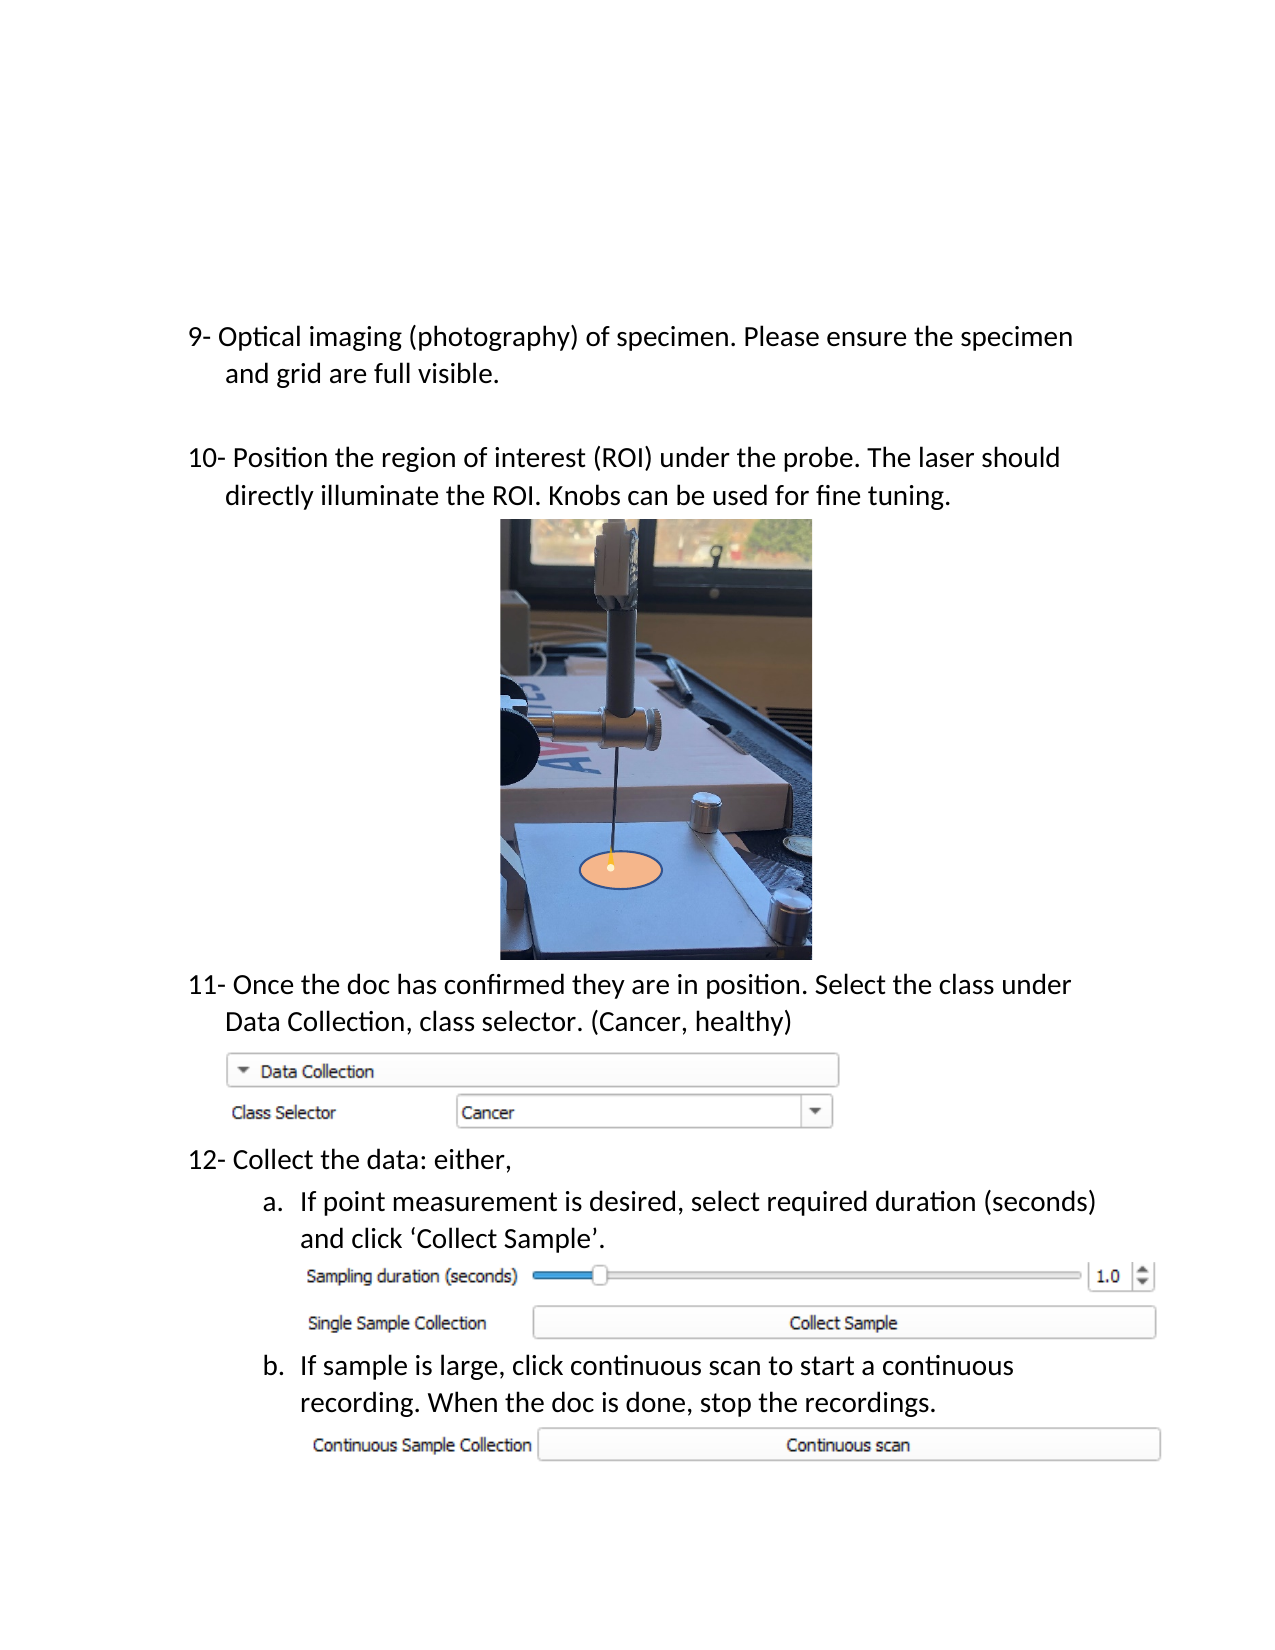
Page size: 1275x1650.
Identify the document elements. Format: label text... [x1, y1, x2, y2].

list Once the doc has confirmed they are in position. Select the class under Data Collection, class selector. (Cancer, healthy) [187, 966, 1125, 1039]
picture [225, 1045, 846, 1135]
list If point measurement is desired, select required duration (seconds) and click ‘Collect Sample’. [262, 1183, 1125, 1256]
list Optical imaging (photography) of specimen. Please ensure the specimen and grid are full visible. [187, 318, 1125, 391]
picture [500, 519, 813, 960]
list Position the region of interest (ROI) under the probe. The laser should directly illuminate the ROI. Knobs can be used for fine tuning. [187, 439, 1125, 513]
picture [300, 1426, 1166, 1463]
list Collect the data: either, [187, 1141, 1125, 1176]
picture [300, 1304, 1163, 1341]
list If sample is large, click continuous scan to start a continuous recording. When the doc is done, stop the recordings. [262, 1347, 1125, 1420]
picture [300, 1262, 1160, 1297]
